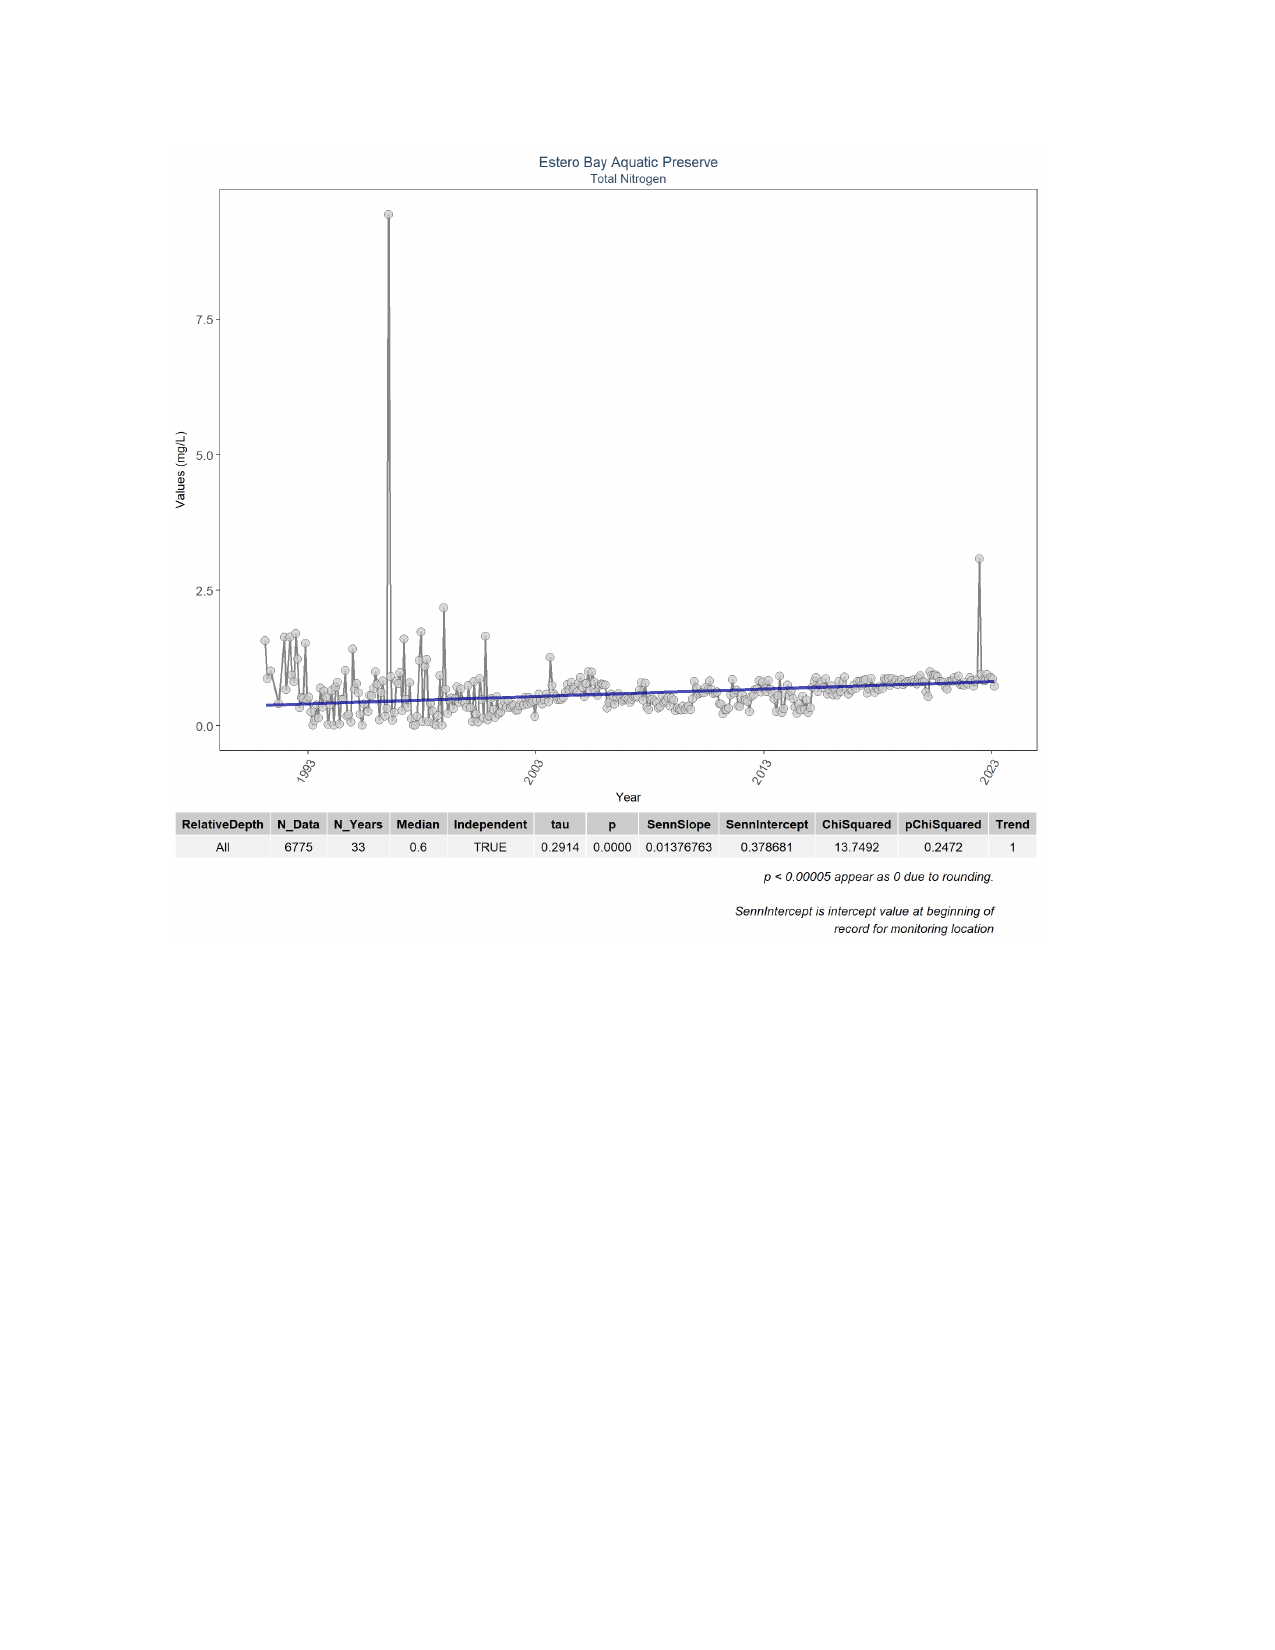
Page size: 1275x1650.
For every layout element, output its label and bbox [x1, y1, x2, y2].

picture [168, 150, 1044, 938]
